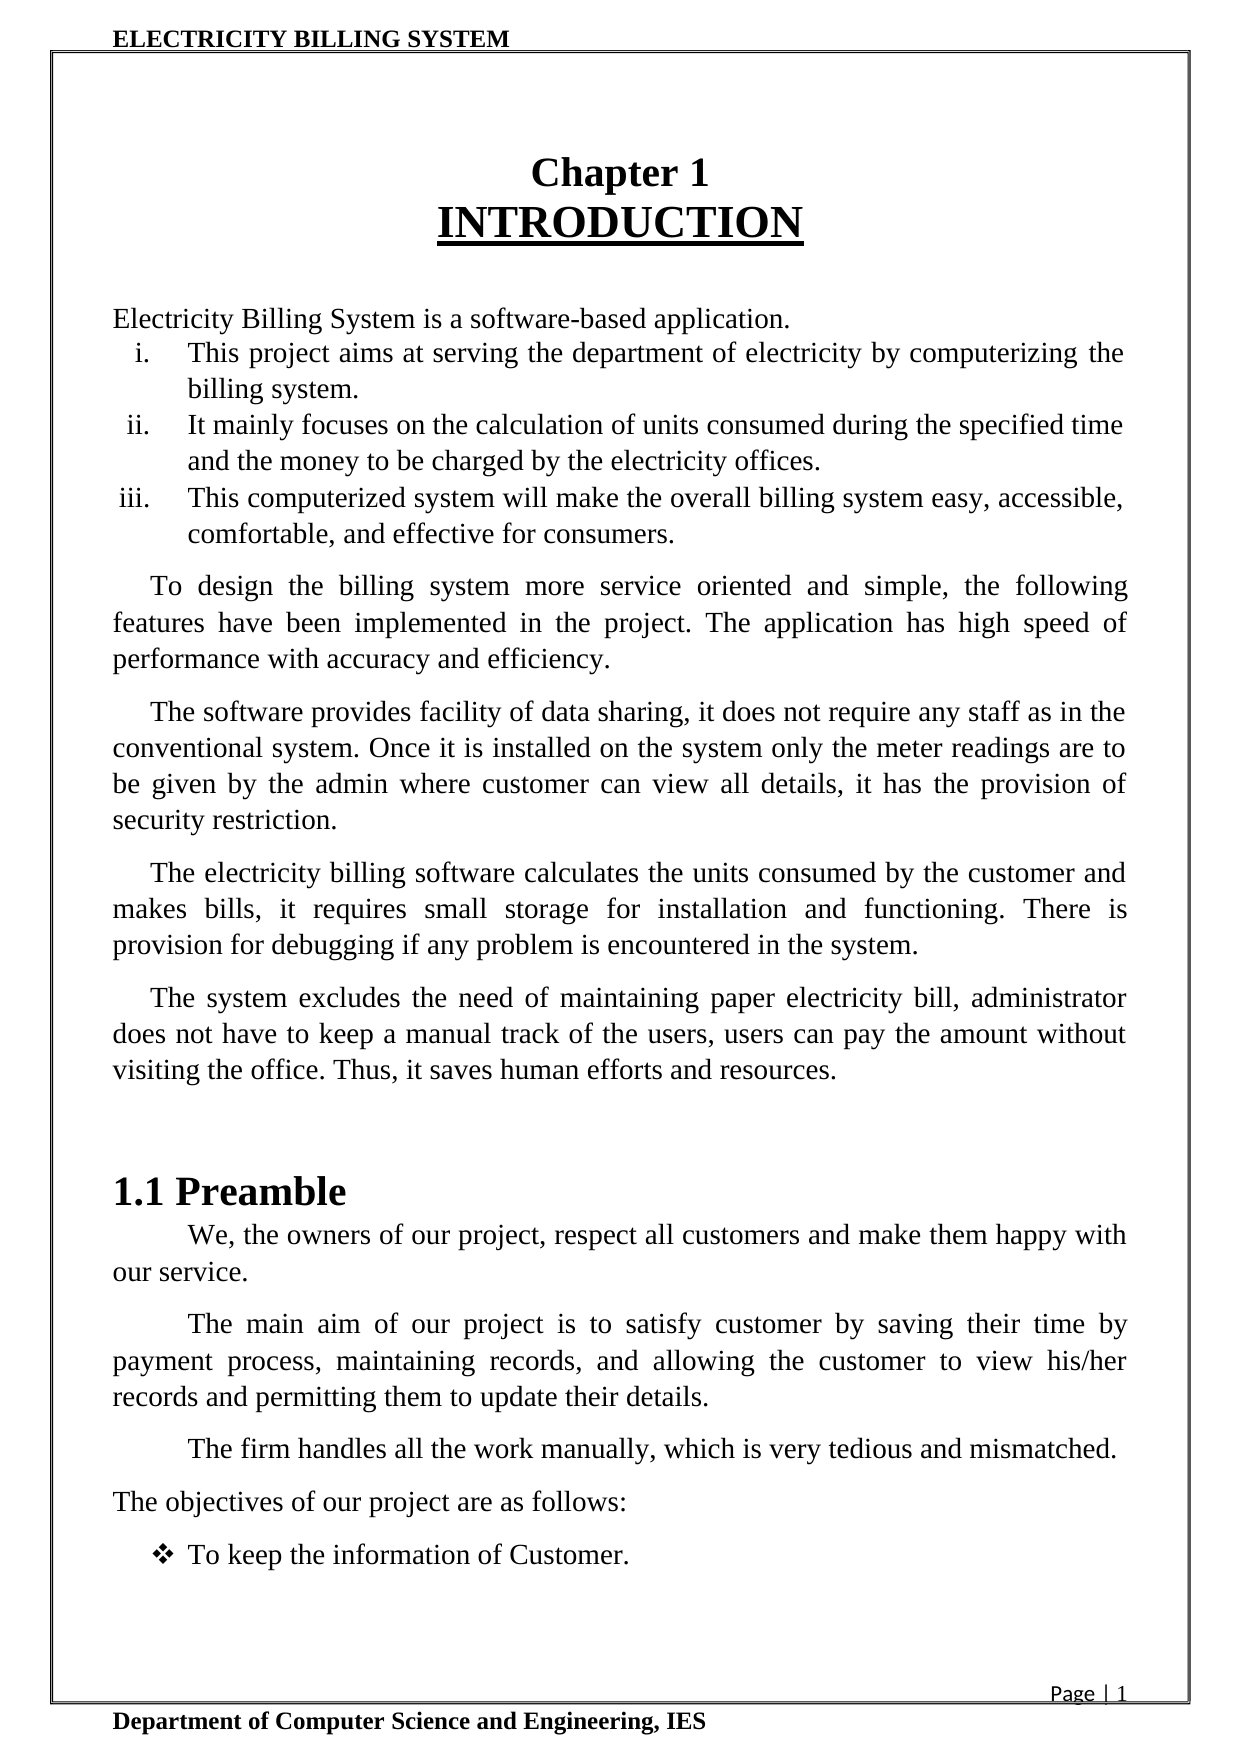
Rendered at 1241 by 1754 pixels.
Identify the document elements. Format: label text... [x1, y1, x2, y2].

text The objectives of our project are as follows: [112, 1484, 1140, 1518]
list This project aims at serving the department of electricity by computerizing the billing system. [134, 335, 1128, 405]
text The software provides facility of data sharing, it does not require any staff as in the conventional system. Once it is installed on the system only the meter readings are to be given by the admin where customer can view all details, it has the provision of security restriction. [112, 694, 1128, 836]
text Chapter 1 [113, 148, 1127, 196]
text The firm handles all the work manually, which is very tedious and mismatched. [187, 1432, 1140, 1465]
list To keep the information of Customer. [150, 1537, 1140, 1571]
list This computerized system will make the overall billing system easy, accessible, comfortable, and effective for consumers. [118, 480, 1127, 549]
text The electricity billing software calculates the units consumed by the customer and makes bills, it requires small storage for installation and functioning. There is provision for debugging if any problem is encountered in the system. [112, 855, 1127, 961]
text The system excludes the need of maintaining paper electricity bill, administrator does not have to keep a manual track of the users, users can pay the amount without visiting the office. Thus, it saves human efforts and resources. [112, 980, 1128, 1086]
text We, the owners of our project, respect all customers and make them happy with our service. [112, 1217, 1128, 1287]
text Electricity Billing System is a software-based application. [112, 301, 1140, 335]
subtitle Preamble [112, 1166, 1140, 1214]
list It mainly focuses on the calculation of units consumed during the specified time and the money to be charged by the electricity offices. [126, 407, 1127, 477]
text The main aim of our project is to satisfy customer by saving their time by payment process, maintaining records, and allowing the customer to view his/her records and permitting them to update their details. [112, 1307, 1128, 1412]
subtitle INTRODUCTION [113, 196, 1127, 248]
text To design the billing system more service oriented and simple, the following features have been implemented in the project. The application has high speed of performance with accuracy and efficiency. [112, 568, 1128, 674]
